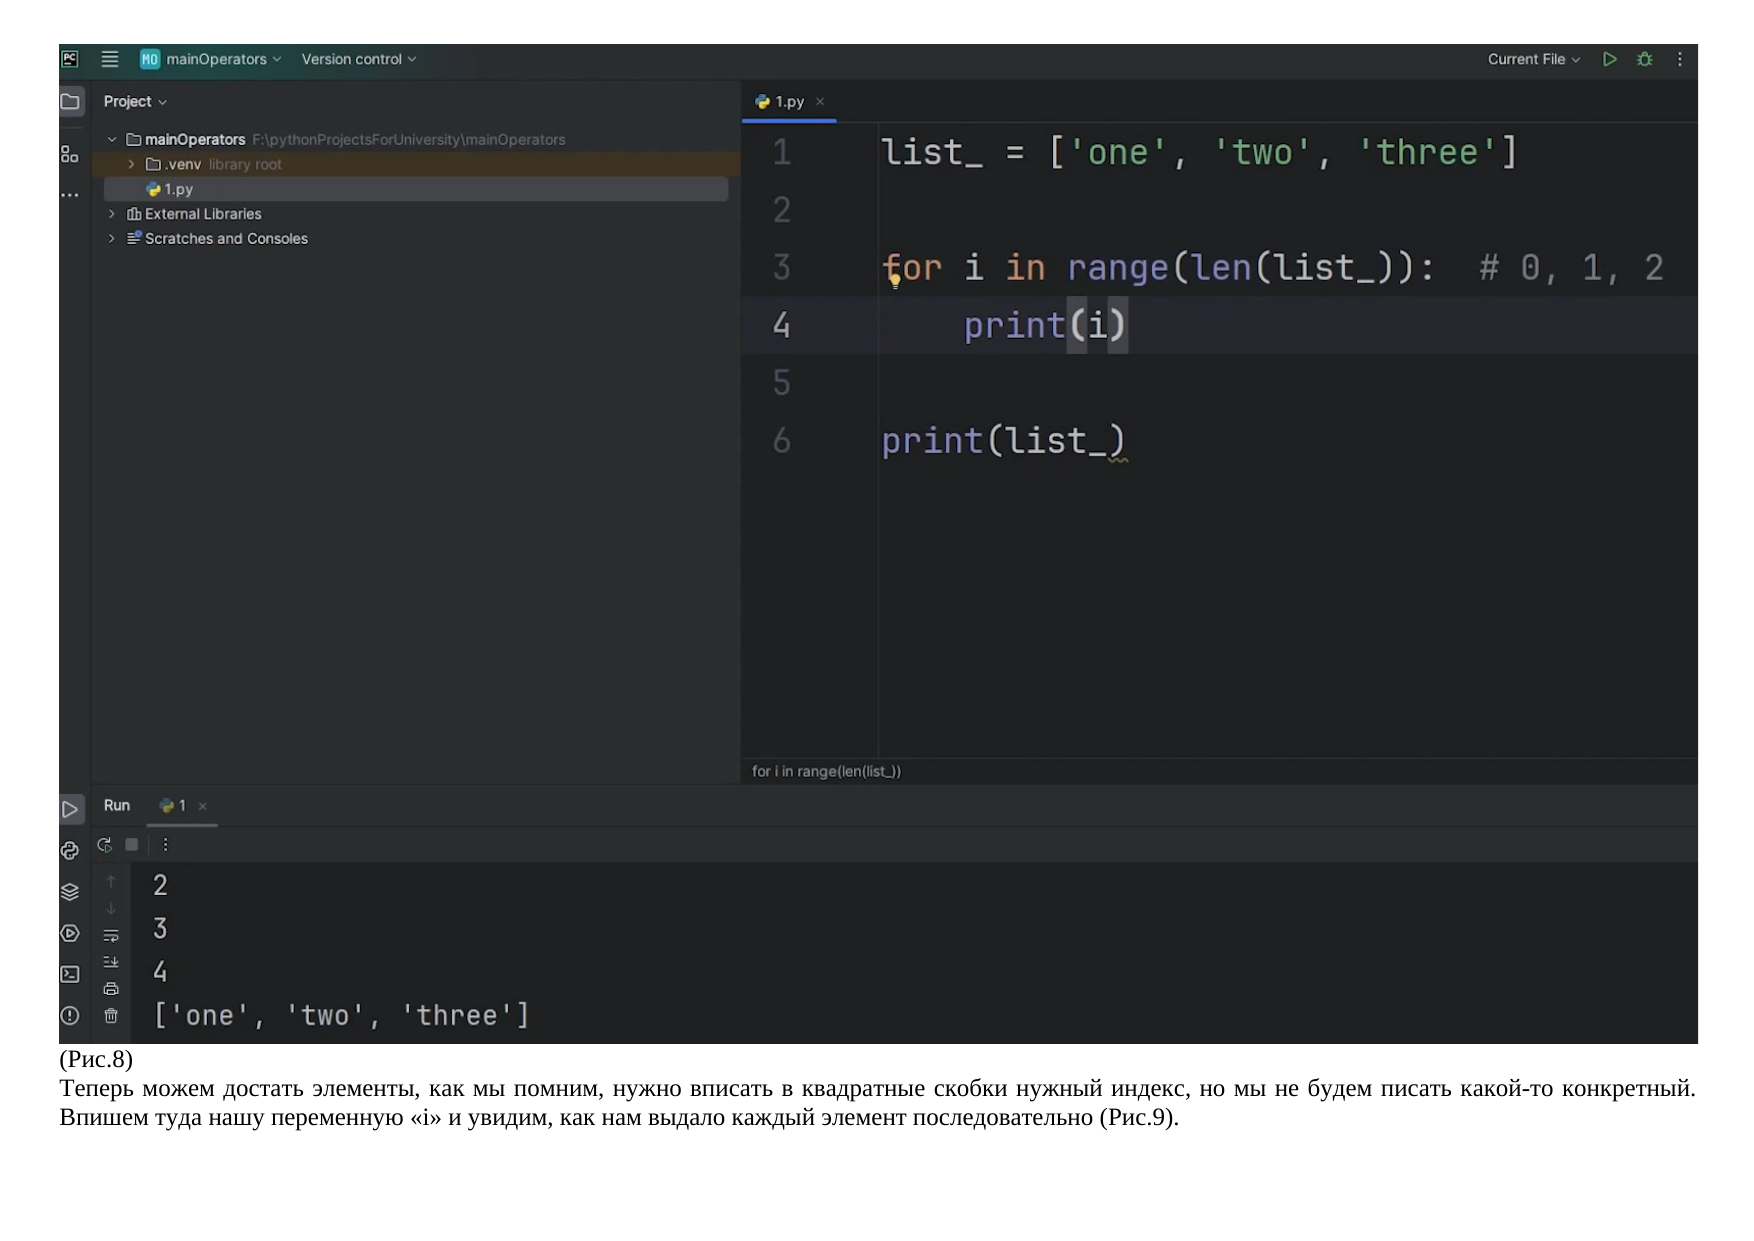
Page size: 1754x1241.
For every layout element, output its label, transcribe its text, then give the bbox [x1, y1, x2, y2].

text Теперь можем достать элементы, как мы помним, нужно вписать в квадратные скобки нужный индекс, но мы не будем писать какой-то конкретный. Впишем туда нашу переменную «i» и увидим, как нам выдало каждый элемент последовательно (Рис.9). [59, 1073, 1698, 1130]
text (Рис.8) [59, 1044, 1698, 1073]
picture [59, 44, 1699, 1044]
